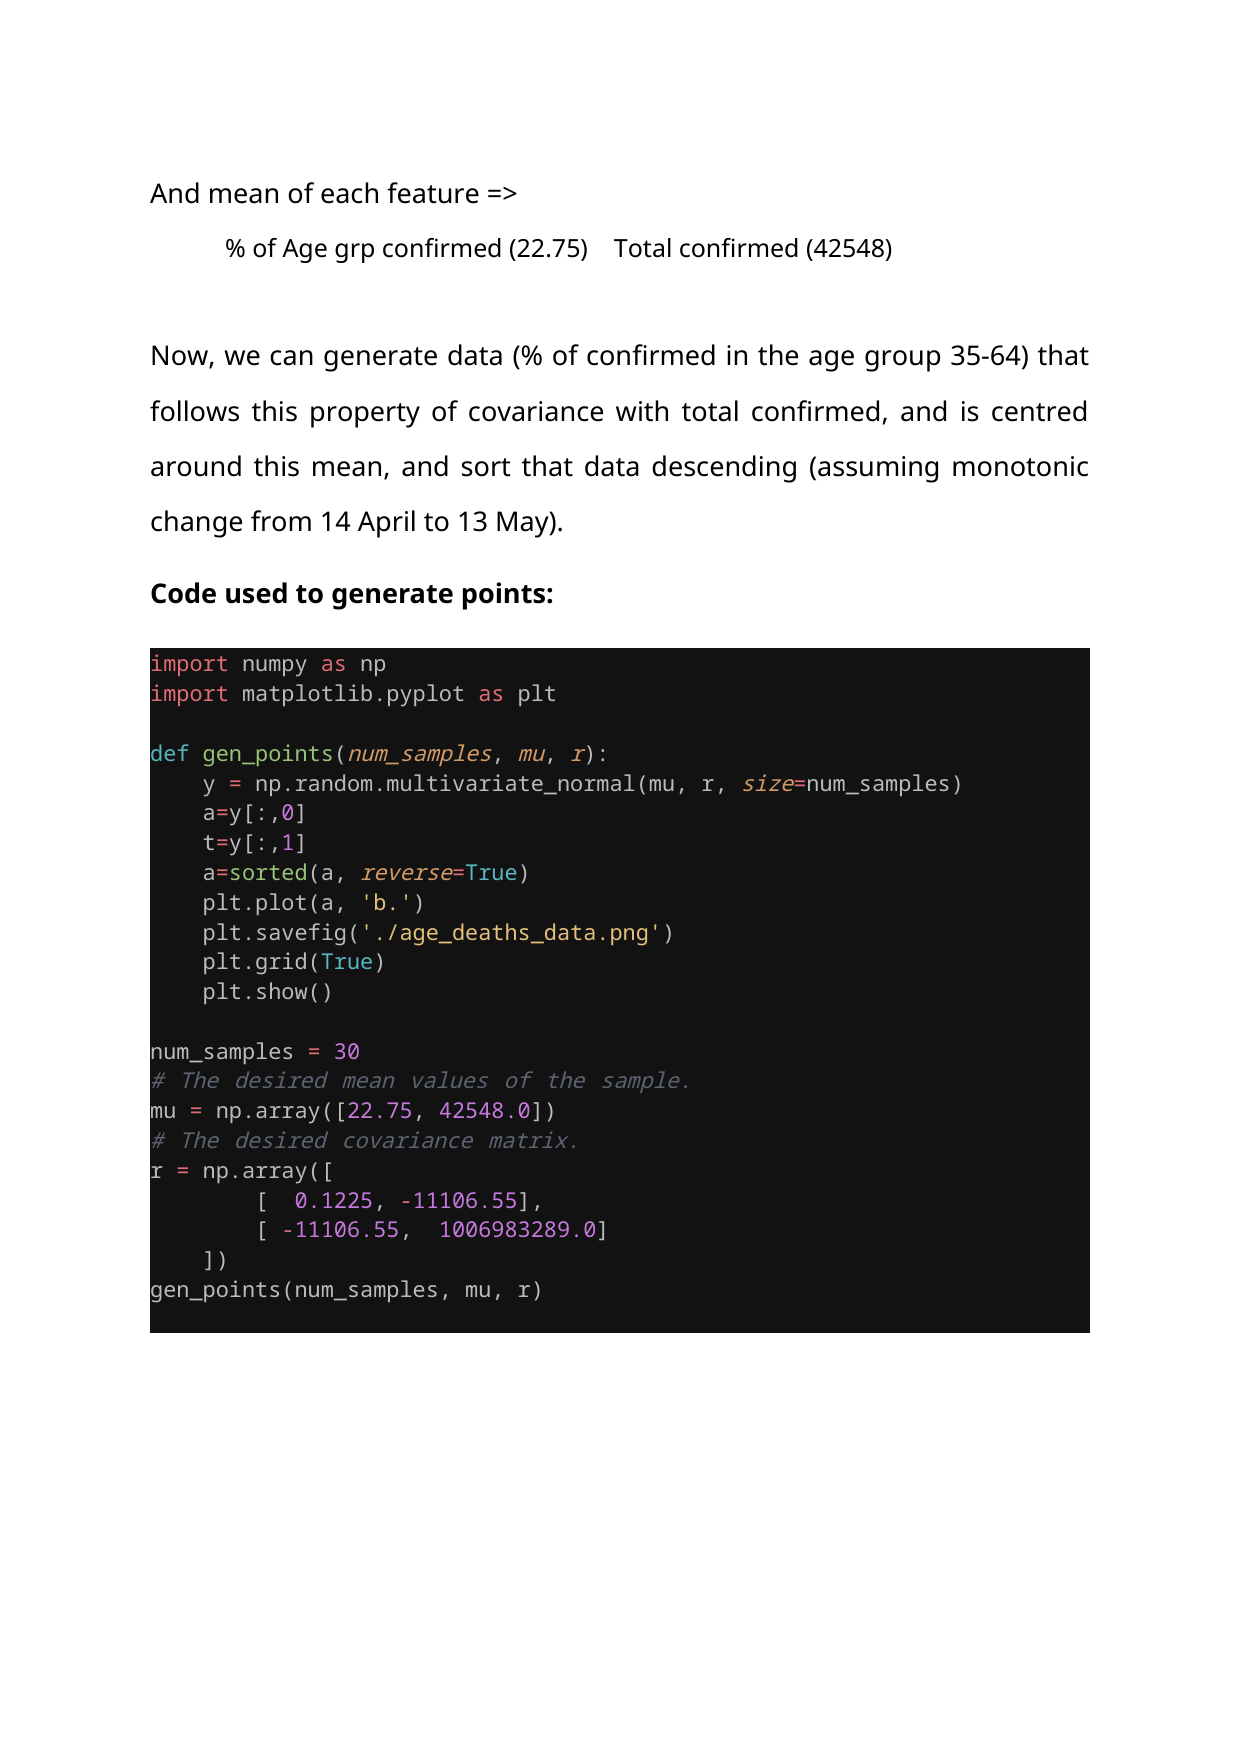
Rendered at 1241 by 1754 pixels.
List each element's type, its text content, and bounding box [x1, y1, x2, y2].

text [ 0.1225, -11106.55], [150, 1184, 1090, 1214]
text [ -11106.55, 1006983289.0] [150, 1214, 1090, 1244]
text plt.plot(a, 'b.') [150, 887, 1090, 916]
text plt.show() [150, 976, 1090, 1006]
text % of Age grp confirmed (22.75) Total confirmed (42548) [150, 230, 1090, 264]
text ]) [150, 1244, 1090, 1274]
text y = np.random.multivariate_normal(mu, r, size=num_samples) [150, 767, 1090, 797]
text import matplotlib.pyplot as plt [150, 678, 1090, 708]
text gen_points(num_samples, mu, r) [150, 1274, 1090, 1304]
text num_samples = 30 [150, 1036, 1090, 1065]
text Now, we can generate data (% of confirmed in the age group 35-64) that follows this property of covariance with total confirmed, and is centred around this mean, and sort that data descending (assuming monotonic change from 14 April to 13 May). [150, 337, 1090, 539]
text Code used to generate points: [150, 574, 1090, 611]
text def gen_points(num_samples, mu, r): [150, 738, 1090, 767]
text import numpy as np [150, 648, 1090, 678]
text t=y[:,1] [150, 827, 1090, 857]
text a=y[:,0] [150, 797, 1090, 827]
text # The desired mean values of the sample. [150, 1065, 1090, 1095]
text plt.savefig('./age_deaths_data.png') [150, 916, 1090, 946]
text r = np.array([ [150, 1155, 1090, 1184]
text mu = np.array([22.75, 42548.0]) [150, 1095, 1090, 1125]
text And mean of each feature => [150, 175, 1090, 212]
text # The desired covariance matrix. [150, 1125, 1090, 1155]
text a=sorted(a, reverse=True) [150, 857, 1090, 887]
text plt.grid(True) [150, 946, 1090, 976]
